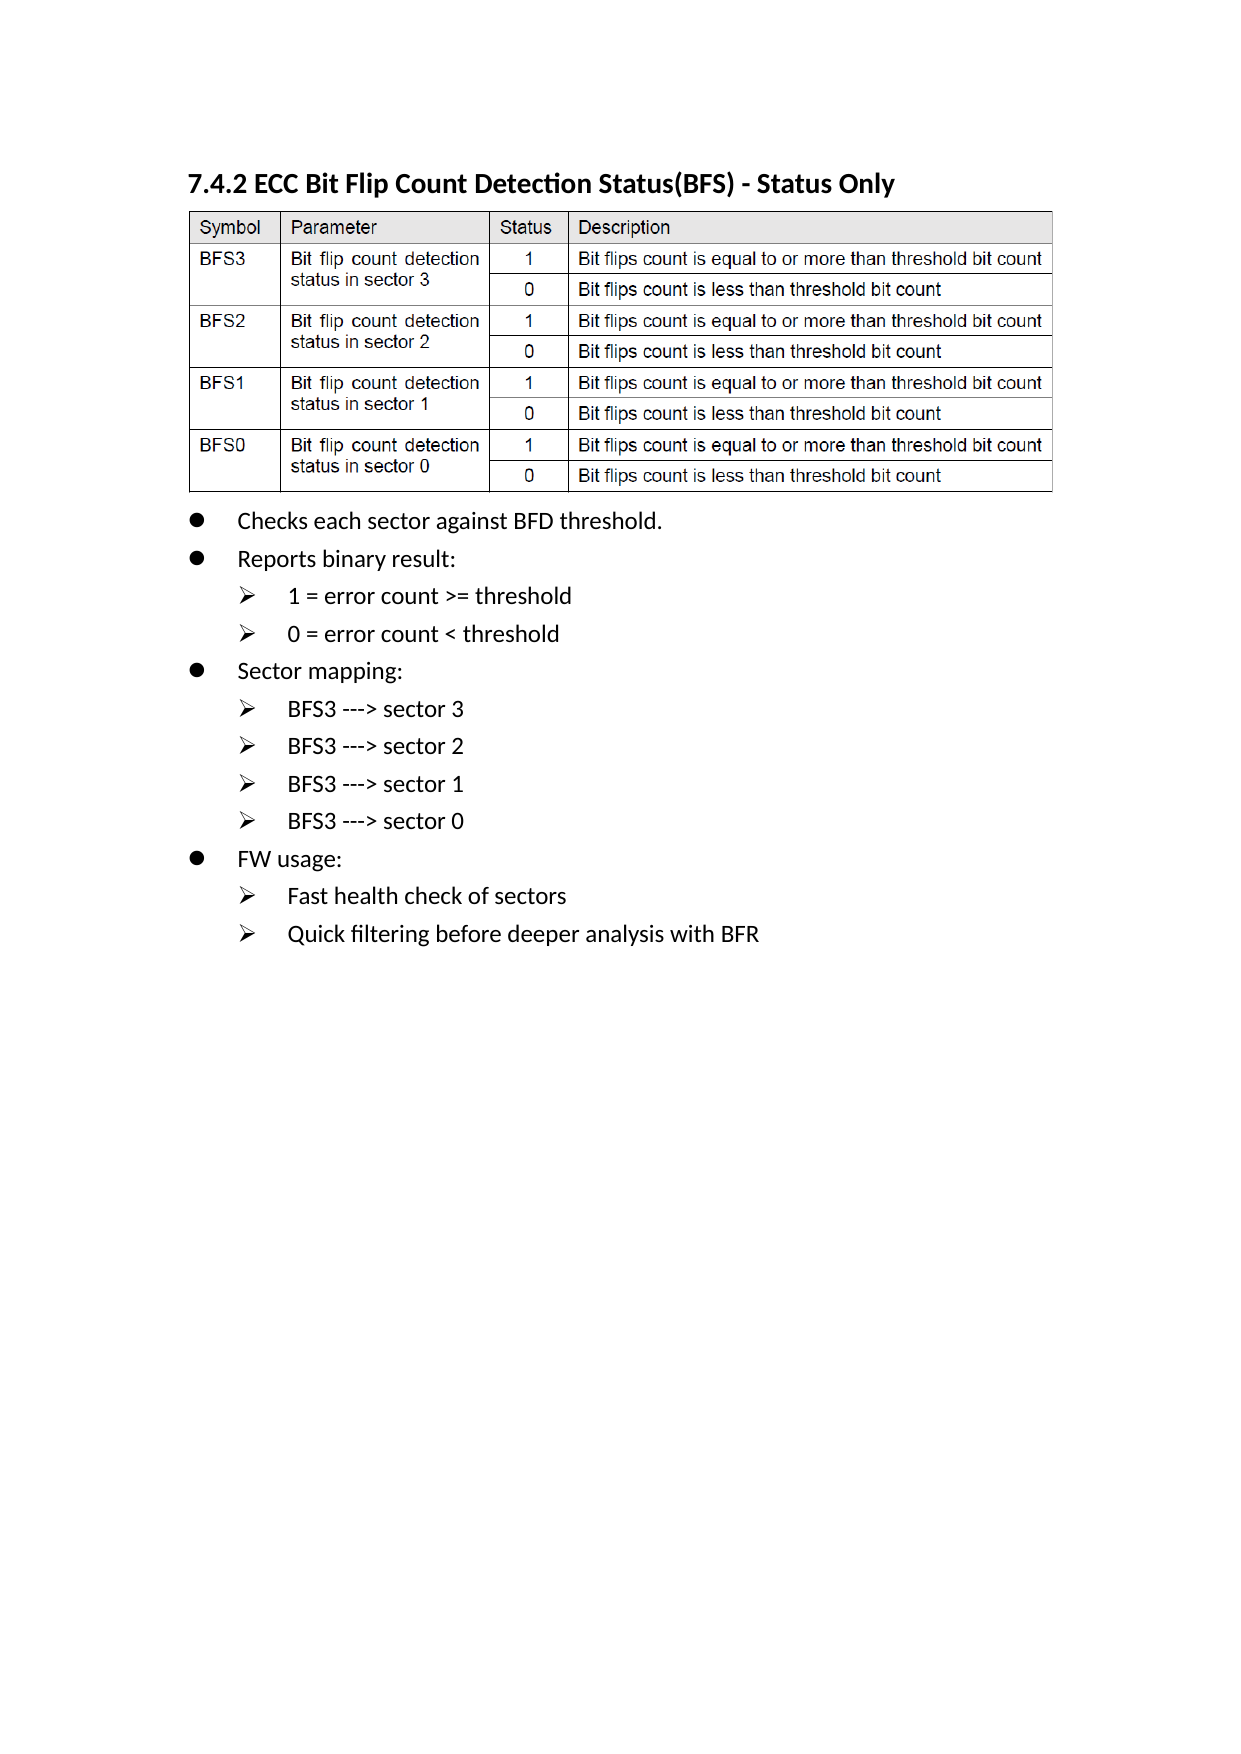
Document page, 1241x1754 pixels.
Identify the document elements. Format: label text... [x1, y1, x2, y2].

list Reports binary result: [187, 539, 1053, 577]
list FW usage: [187, 839, 1053, 877]
list Fast health check of sectors [237, 877, 1053, 914]
list 0 = error count < threshold [237, 614, 1053, 652]
list BFS3 ---> sector 3 [237, 689, 1053, 727]
list BFS3 ---> sector 1 [237, 764, 1053, 802]
list Sector mapping: [187, 652, 1053, 689]
list Quick filtering before deeper analysis with BFR [237, 914, 1053, 952]
list BFS3 ---> sector 2 [237, 727, 1053, 764]
list Checks each sector against BFD threshold. [187, 502, 1053, 539]
list 1 = error count >= threshold [237, 577, 1053, 614]
subtitle 7.4.2 ECC Bit Flip Count Detection Status(BFS) - Status Only [187, 164, 1053, 202]
list BFS3 ---> sector 0 [237, 802, 1053, 839]
picture [187, 210, 1053, 493]
